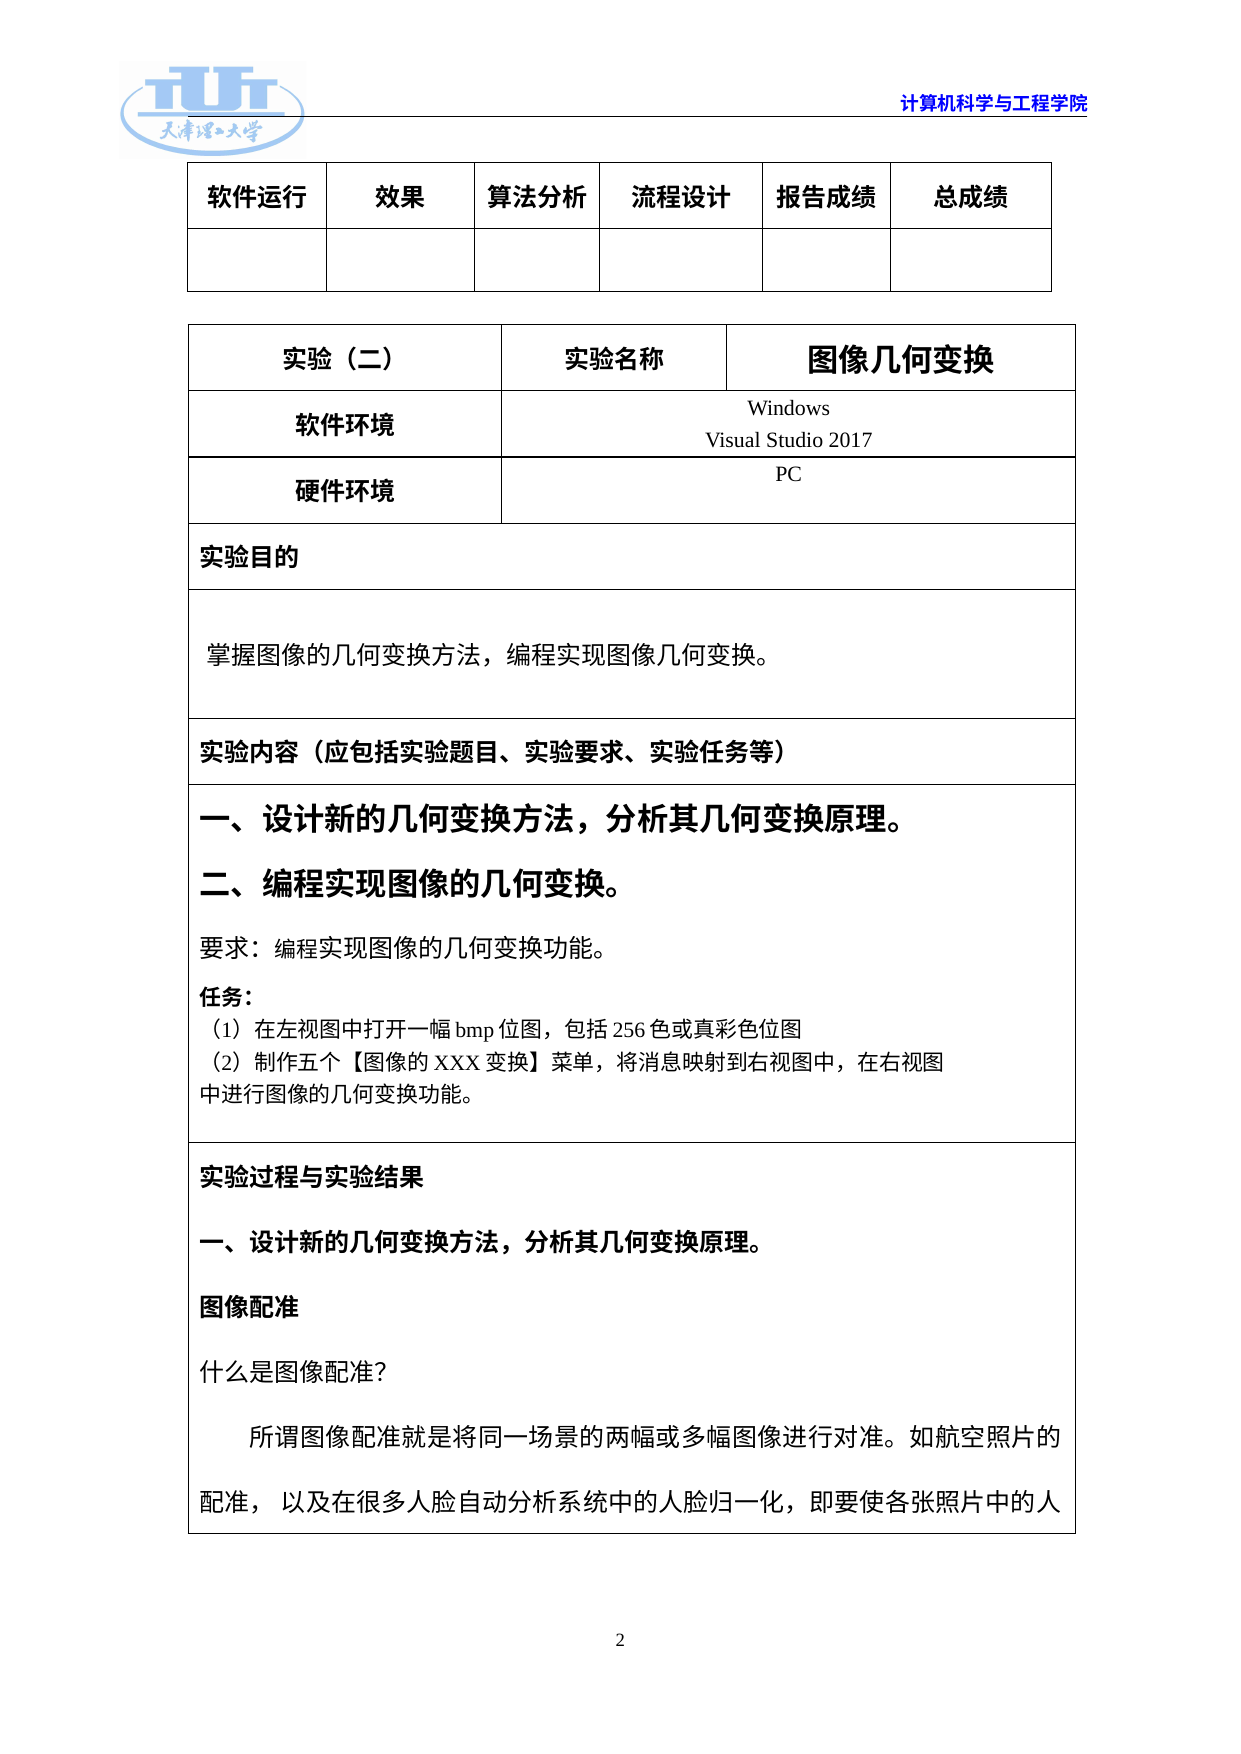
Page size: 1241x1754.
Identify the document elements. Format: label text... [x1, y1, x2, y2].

table_header 流程设计 [600, 163, 762, 228]
table_cell PC [502, 458, 1075, 522]
table_cell [600, 229, 762, 291]
table_cell 实验内容（应包括实验题目、实验要求、实验任务等） [189, 719, 1075, 783]
table_header 软件运行 [188, 163, 326, 228]
table_cell 一、设计新的几何变换方法，分析其几何变换原理。 二、编程实现图像的几何变换。 要求：编程实现图像的几何变换功能。 任务： （1）在左视图中打开一幅bmp位图，包括256色或真彩色位图 （2）制作五个【图像的XXX变换】菜单，将消息映射到右视图中，在右视图 中进行图像的几何变换功能。 [189, 785, 1075, 1142]
table_header 报告成绩 [763, 163, 890, 228]
table_cell Windows Visual Studio 2017 [502, 391, 1075, 456]
picture [118, 61, 307, 159]
table_cell [475, 229, 599, 291]
table_header 图像几何变换 [727, 325, 1075, 390]
table_header 实验名称 [502, 325, 726, 390]
table_header 效果 [327, 163, 474, 228]
table_cell [188, 229, 326, 291]
table_header 算法分析 [475, 163, 599, 228]
table_cell [891, 229, 1051, 291]
table_cell [763, 229, 890, 291]
table_cell 硬件环境 [189, 458, 501, 522]
table_header 实验（二） [189, 325, 501, 390]
table_cell 掌握图像的几何变换方法，编程实现图像几何变换。 [189, 590, 1075, 717]
table_cell [327, 229, 474, 291]
table_header 总成绩 [891, 163, 1051, 228]
table_cell 软件环境 [189, 391, 501, 456]
table_cell 实验目的 [189, 524, 1075, 588]
